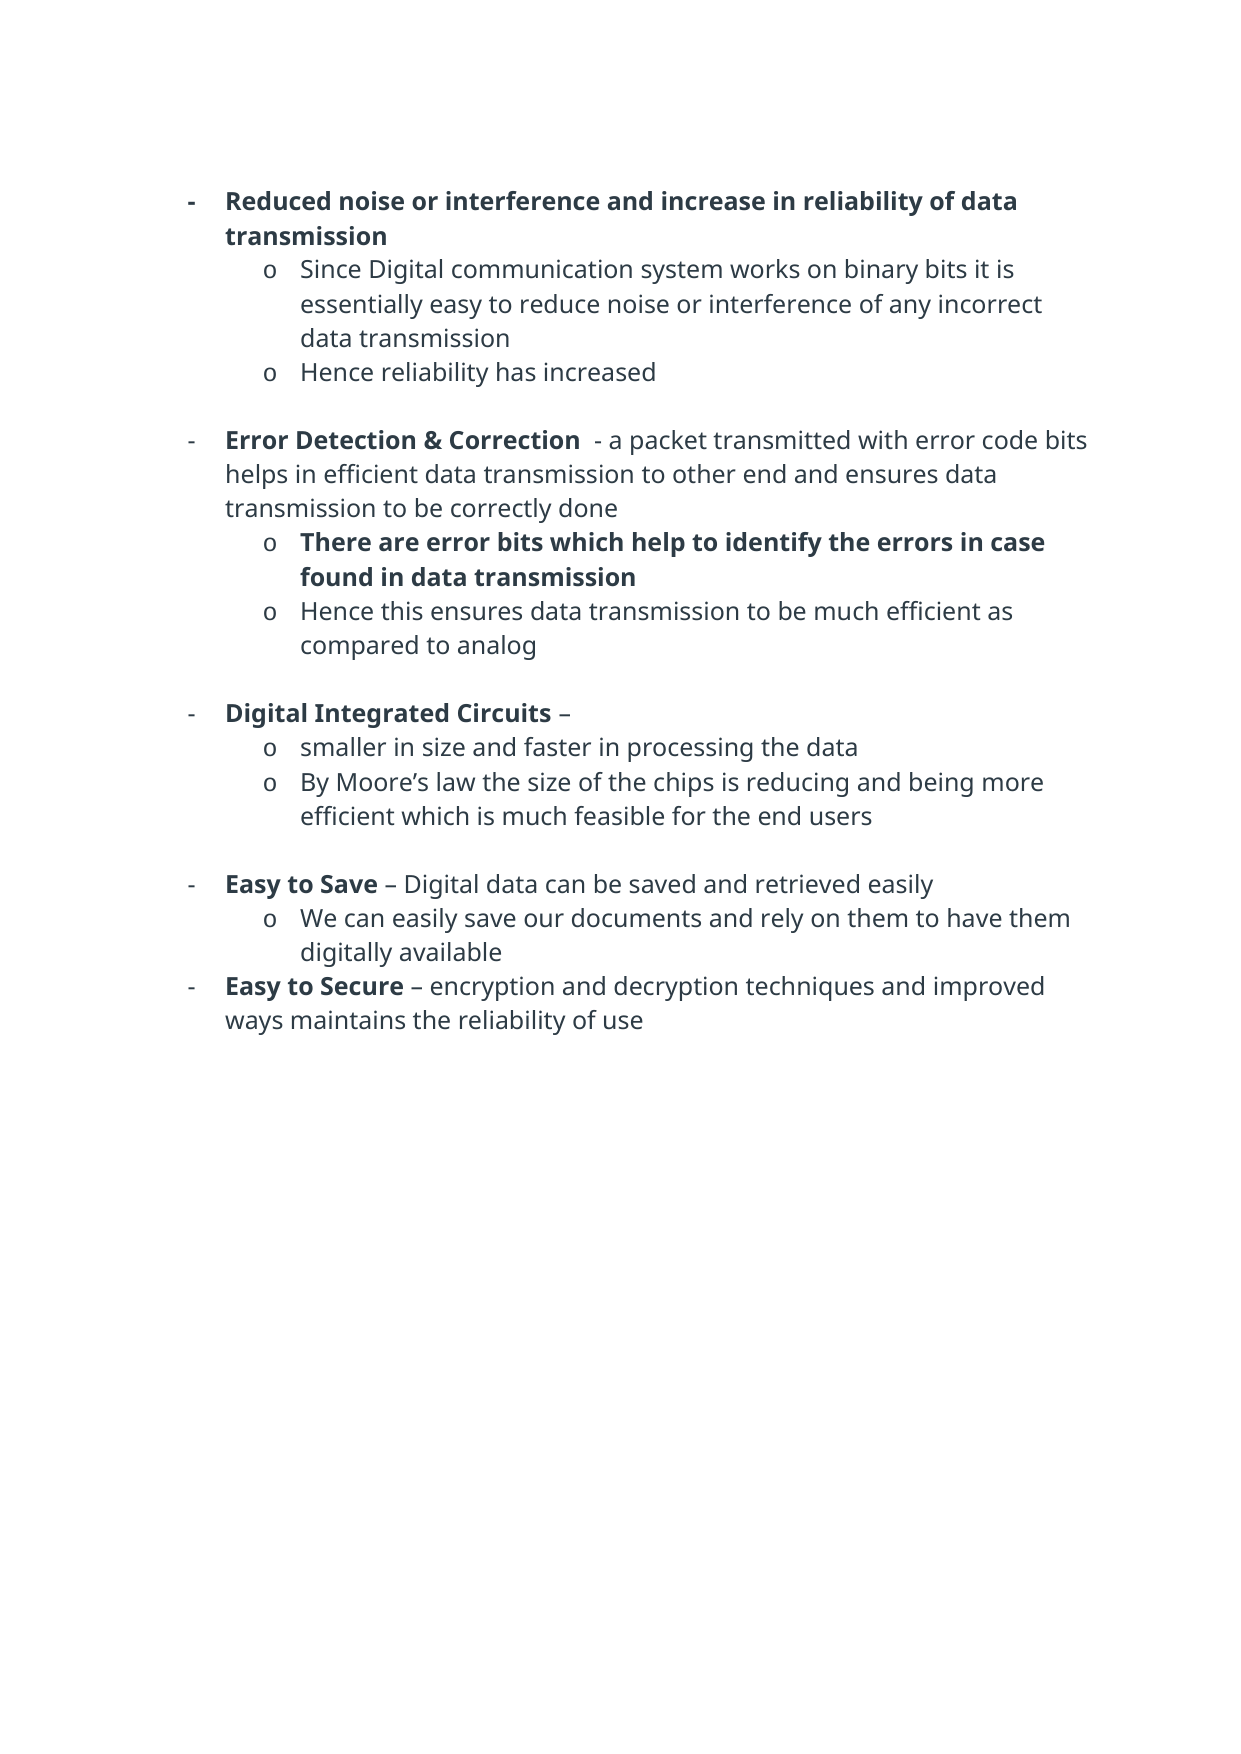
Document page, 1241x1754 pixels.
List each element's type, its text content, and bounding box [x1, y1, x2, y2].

list Hence this ensures data transmission to be much efficient as compared to analog [262, 593, 1090, 662]
list We can easily save our documents and rely on them to have them digitally available [262, 901, 1090, 969]
list Hence reliability has increased [262, 354, 1090, 389]
list Error Detection & Correction - a packet transmitted with error code bits helps in efficient data transmission to other end and ensures data transmission to be correctly done [187, 423, 1090, 525]
list Since Digital communication system works on binary bits it is essentially easy to reduce noise or interference of any incorrect data transmission [262, 252, 1090, 354]
list smaller in size and faster in processing the data [262, 730, 1090, 764]
list Reduced noise or interference and increase in reliability of data transmission [187, 184, 1090, 252]
list Easy to Secure – encryption and decryption techniques and improved ways maintains the reliability of use [187, 969, 1090, 1037]
list By Moore’s law the size of the chips is reducing and being more efficient which is much feasible for the end users [262, 764, 1090, 832]
list Easy to Save – Digital data can be saved and retrieved easily [187, 867, 1090, 901]
list There are error bits which help to identify the errors in case found in data transmission [262, 525, 1090, 593]
list Digital Integrated Circuits – [187, 696, 1090, 730]
